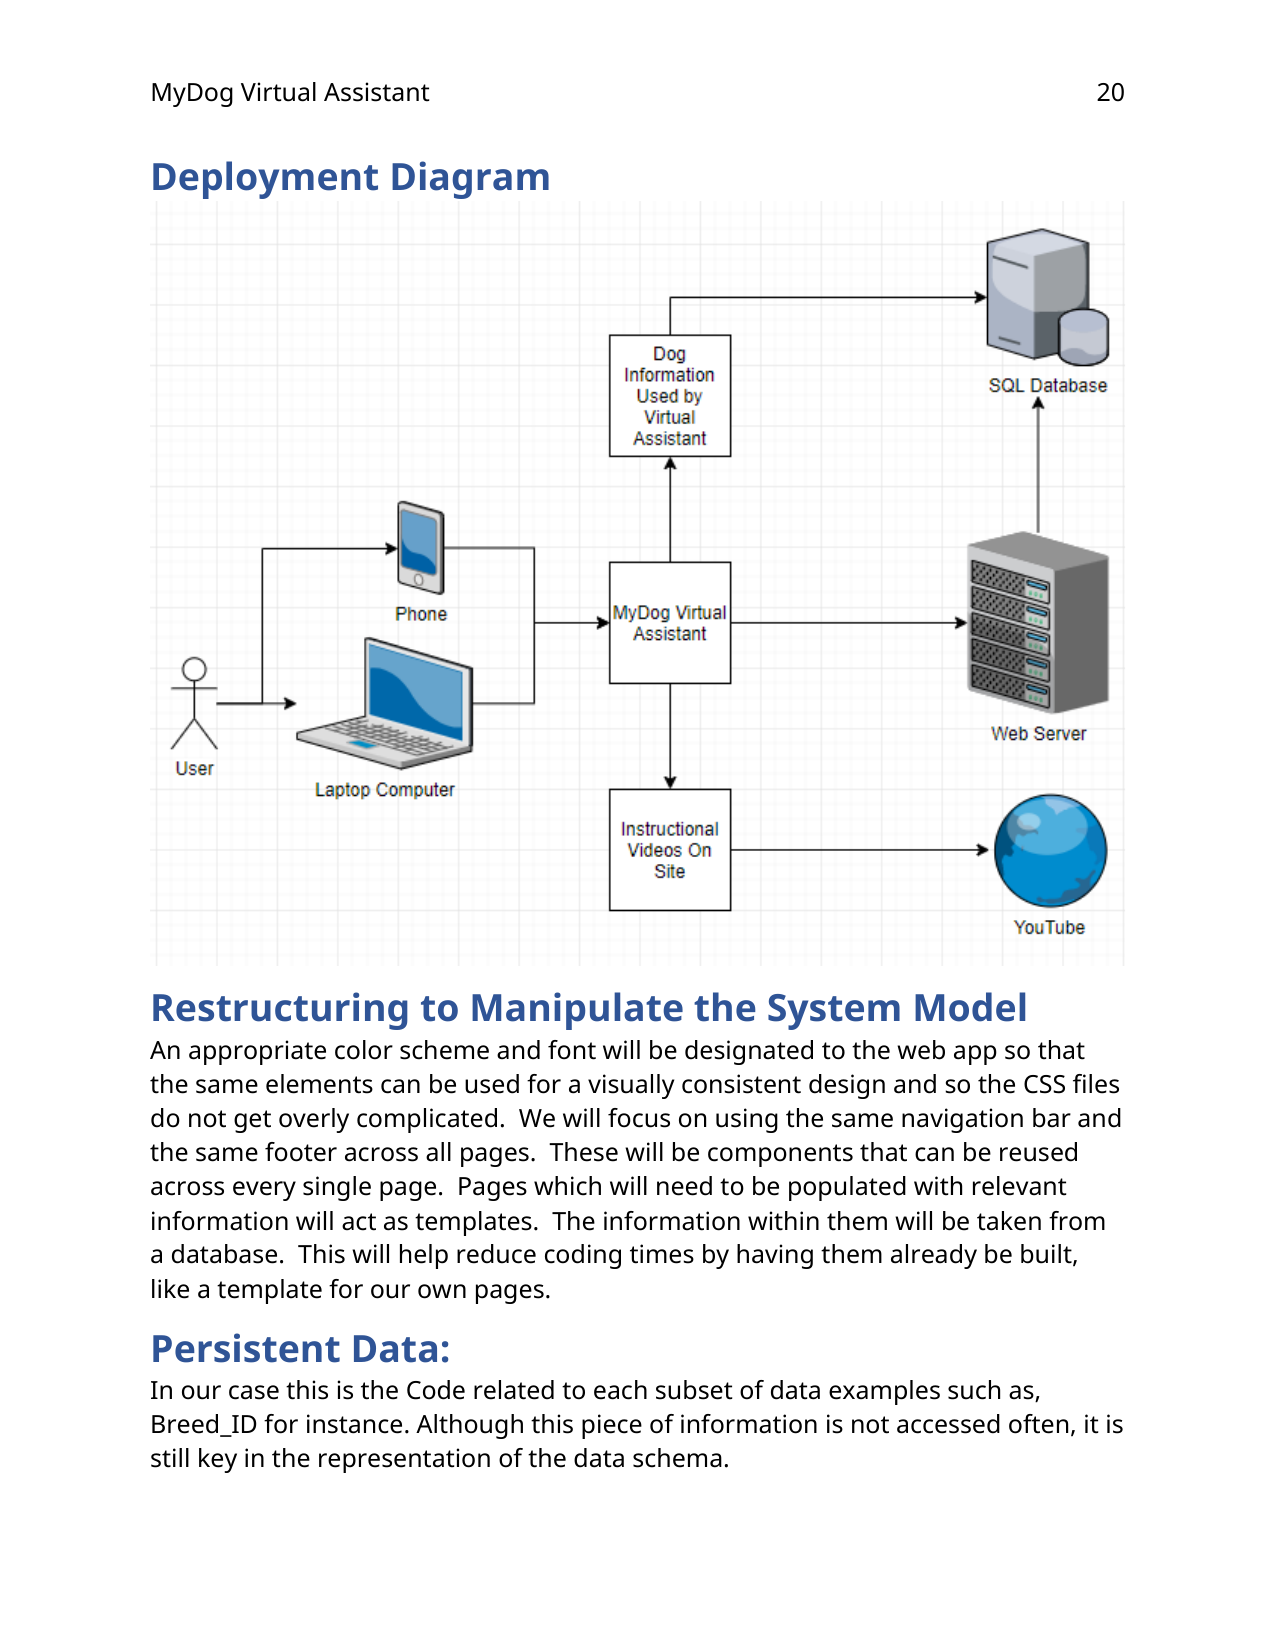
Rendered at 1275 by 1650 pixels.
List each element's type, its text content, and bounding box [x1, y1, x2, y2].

text An appropriate color scheme and font will be designated to the web app so that the same elements can be used for a visually consistent design and so the CSS files do not get overly complicated. We will focus on using the same navigation bar and the same footer across all pages. These will be components that can be reused across every single page. Pages which will need to be populated with relevant information will act as templates. The information within them will be taken from a database. This will help reduce coding times by having them already be built, like a template for our own pages. [150, 1033, 1125, 1305]
subtitle Deployment Diagram [150, 150, 1125, 201]
subtitle Restructuring to Manipulate the System Model [150, 982, 1125, 1033]
picture [150, 201, 1125, 966]
text In our case this is the Code related to each subset of data examples such as, Breed_ID for instance. Although this piece of information is not accessed often, it is still key in the representation of the data schema. [150, 1373, 1125, 1475]
subtitle Persistent Data: [150, 1322, 1125, 1373]
